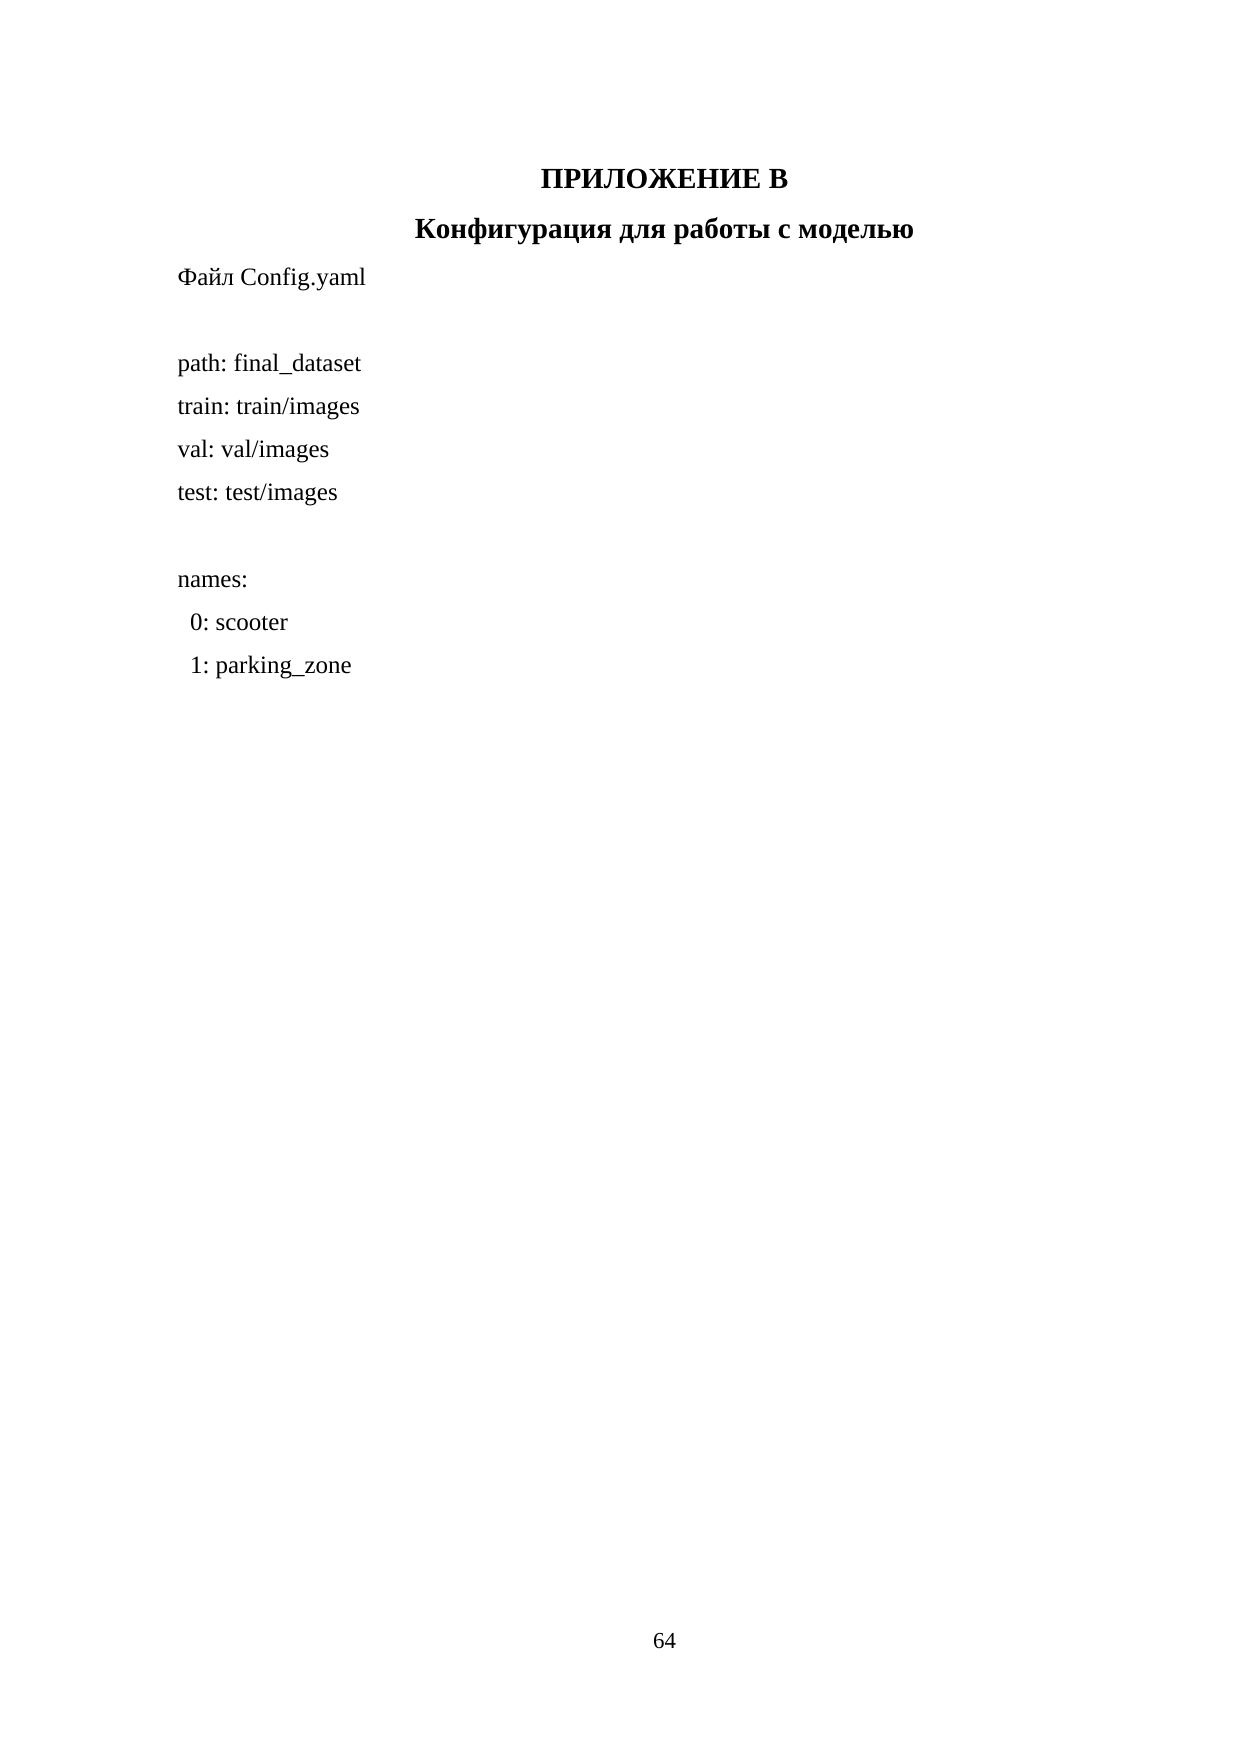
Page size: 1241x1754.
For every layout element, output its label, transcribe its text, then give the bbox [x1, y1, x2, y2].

text Файл Config.yaml [177, 262, 1152, 291]
text names: [177, 564, 1152, 592]
text 1: parking_zone [177, 650, 1152, 679]
text train: train/images [177, 391, 1152, 420]
text val: val/images [177, 434, 1152, 463]
text ПРИЛОЖЕНИЕ В [177, 161, 1152, 195]
text Конфигурация для работы с моделью [177, 212, 1152, 245]
text 0: scooter [177, 607, 1152, 636]
text path: final_dataset [177, 348, 1152, 377]
text test: test/images [177, 477, 1152, 506]
